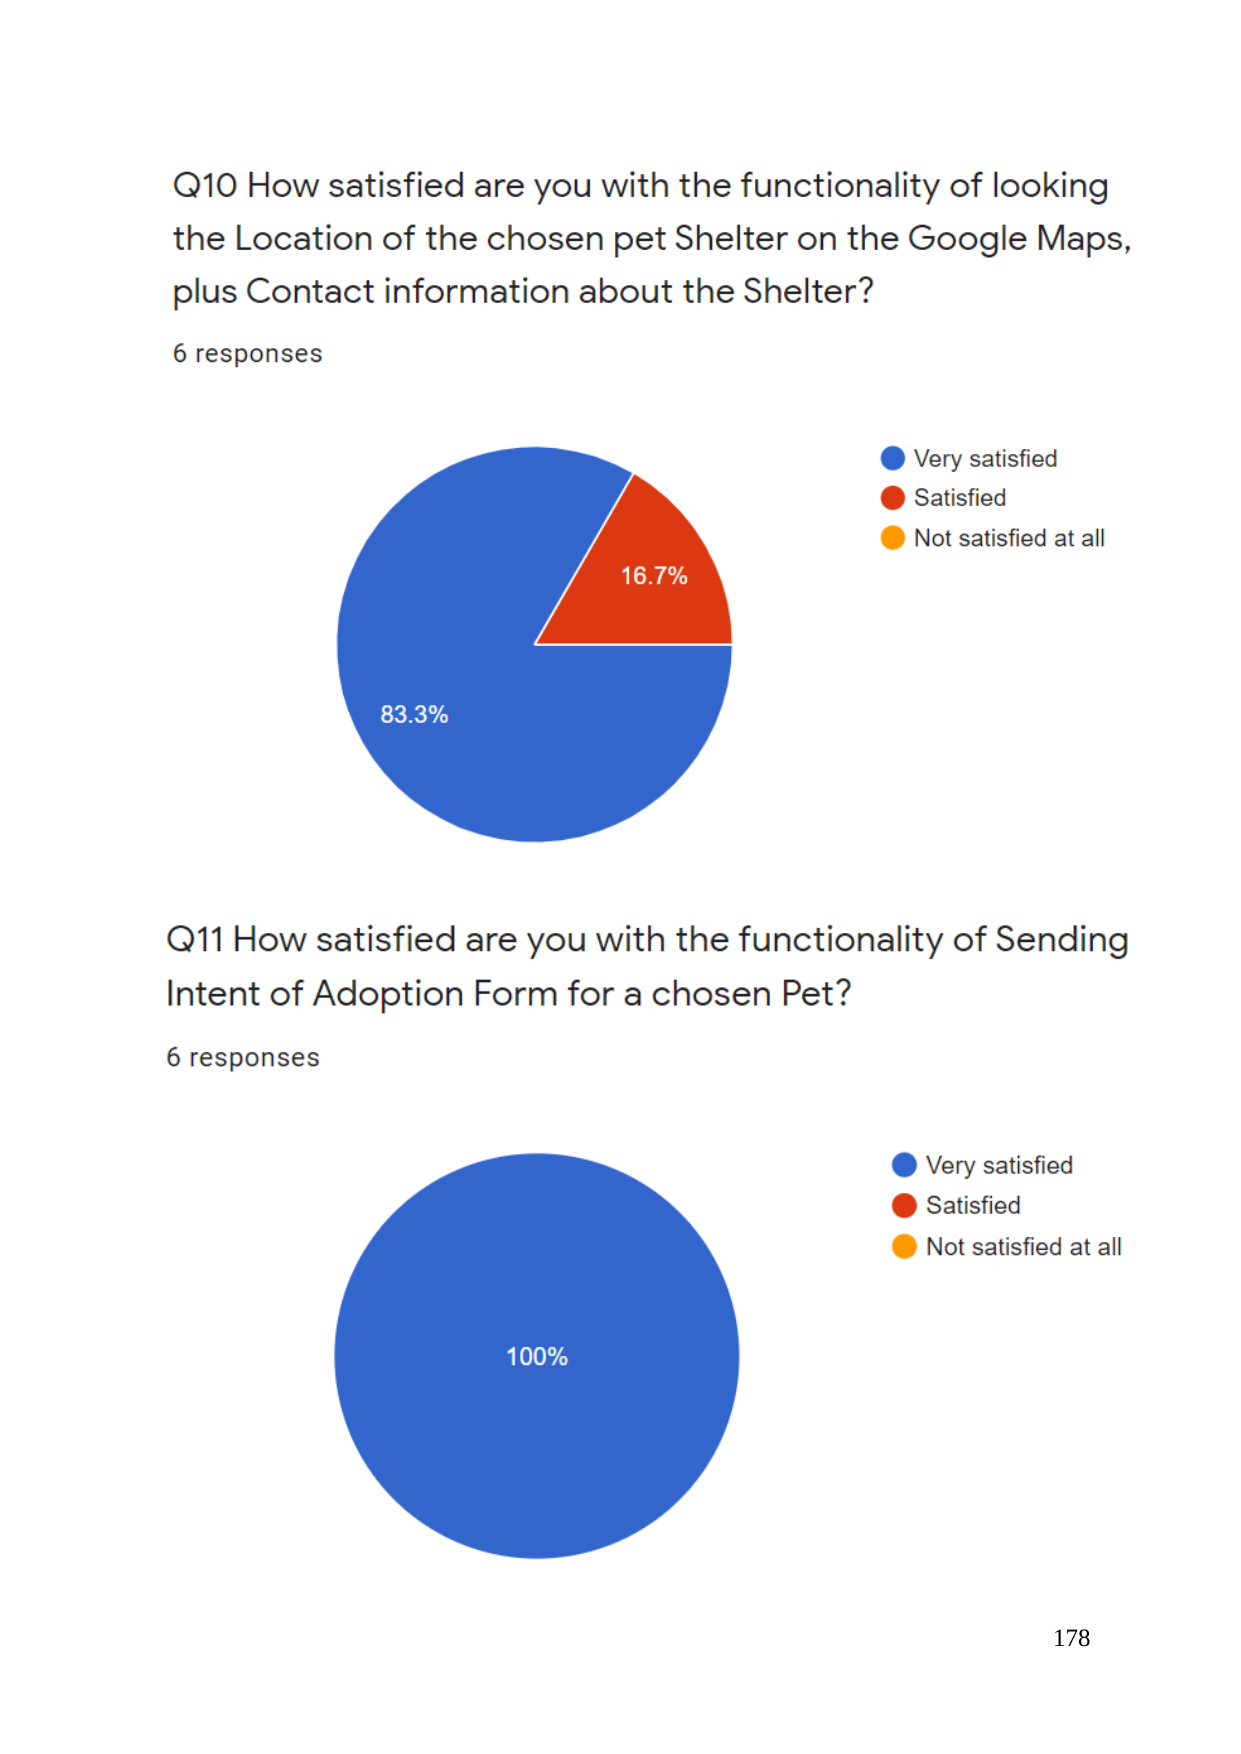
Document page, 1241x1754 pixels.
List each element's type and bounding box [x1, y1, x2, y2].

picture [150, 150, 1154, 868]
picture [150, 898, 1154, 1573]
